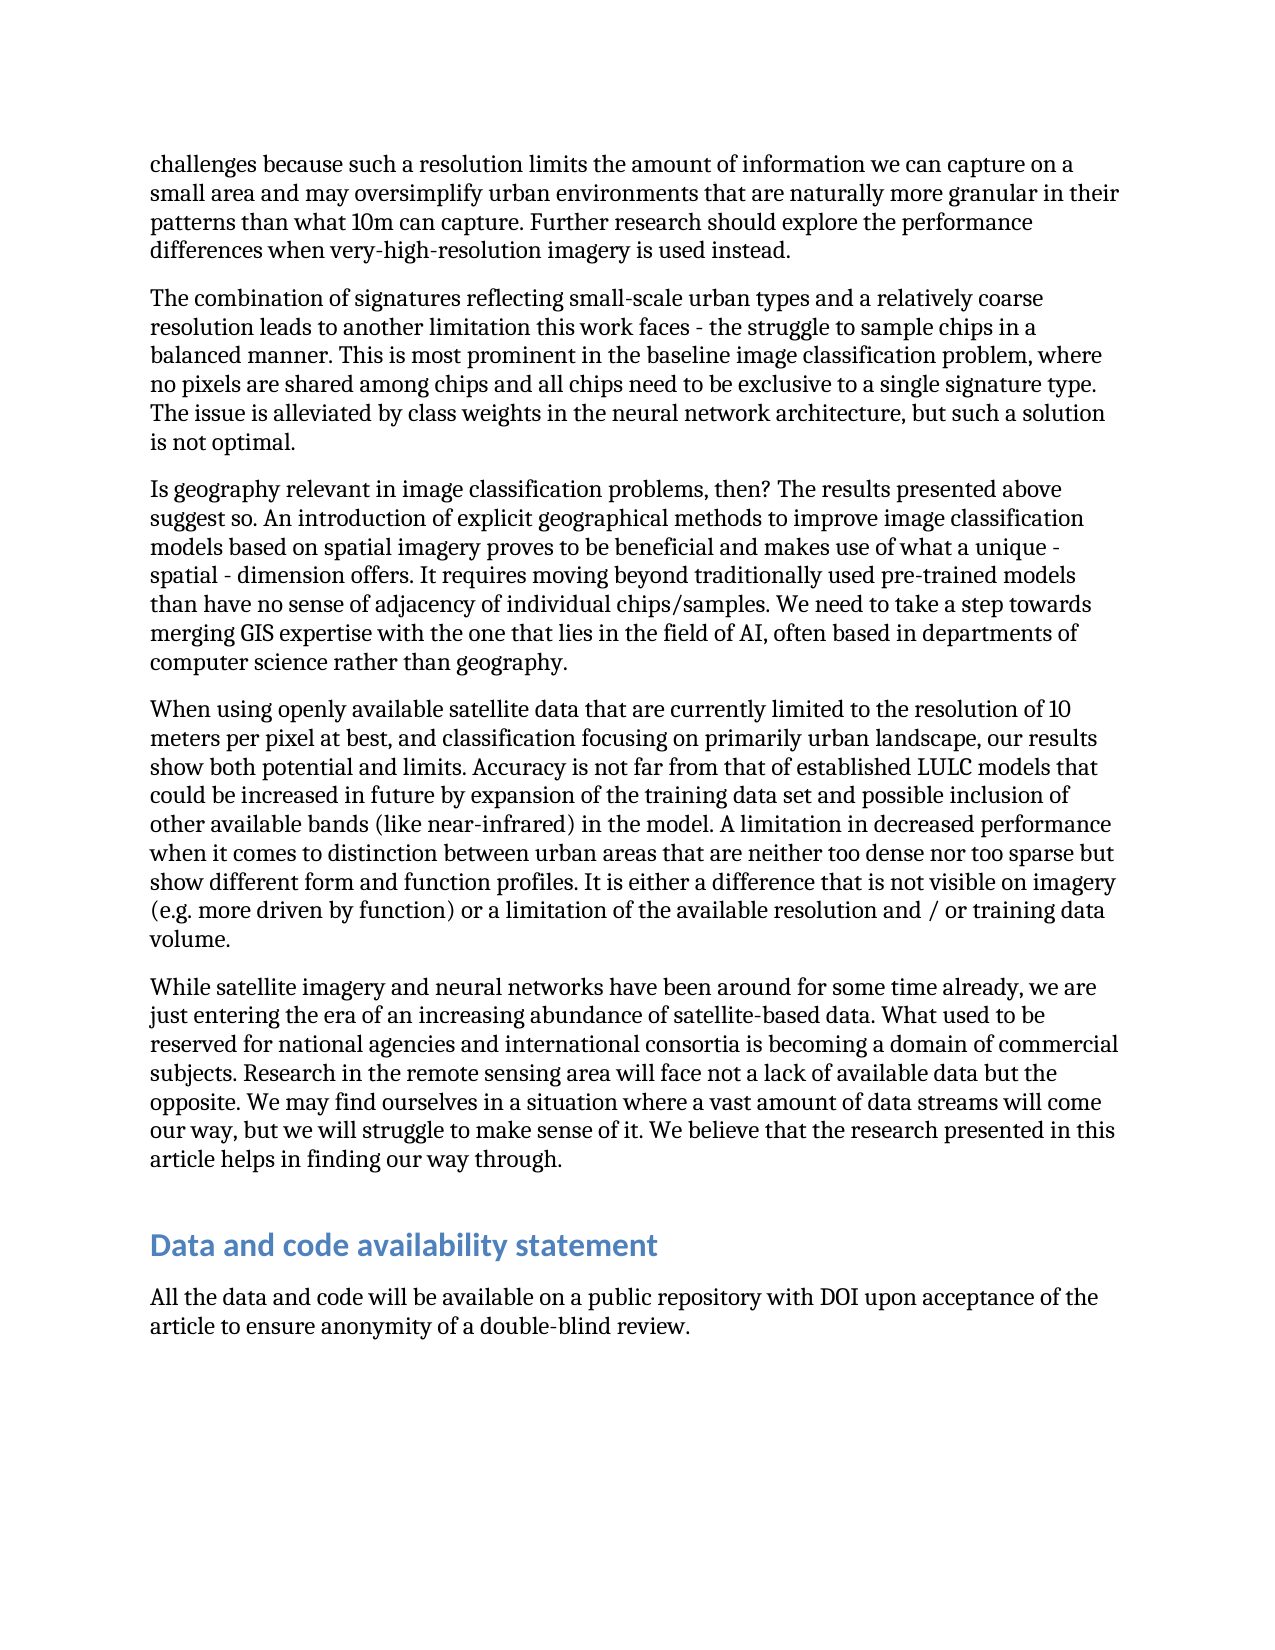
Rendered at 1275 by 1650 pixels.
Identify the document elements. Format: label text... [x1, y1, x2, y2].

text The combination of signatures reflecting small-scale urban types and a relatively coarse resolution leads to another limitation this work faces - the struggle to sample chips in a balanced manner. This is most prominent in the baseline image classification problem, where no pixels are shared among chips and all chips need to be exclusive to a single signature type. The issue is alleviated by class weights in the neural network architecture, but such a solution is not optimal. [150, 284, 1125, 456]
text All the data and code will be available on a public repository with DOI upon acceptance of the article to ensure anonymity of a double-blind review. [150, 1283, 1125, 1341]
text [150, 150, 1125, 265]
text While satellite imagery and neural networks have been around for some time already, we are just entering the era of an increasing abundance of satellite-based data. What used to be reserved for national agencies and international consortia is becoming a domain of commercial subjects. Research in the remote sensing area will face not a lack of available data but the opposite. We may find ourselves in a situation where a vast amount of data streams will come our way, but we will struggle to make sense of it. We believe that the research presented in this article helps in finding our way through. [150, 972, 1125, 1174]
text When using openly available satellite data that are currently limited to the resolution of 10 meters per pixel at best, and classification focusing on primarily urban landscape, our results show both potential and limits. Accuracy is not far from that of established LULC models that could be increased in future by expansion of the training data set and possible inclusion of other available bands (like near-infrared) in the model. A limitation in decreased performance when it comes to distinction between urban areas that are neither too dense nor too sparse but show different form and function profiles. It is either a difference that is not visible on imagery (e.g. more driven by function) or a limitation of the available resolution and / or training data volume. [150, 695, 1125, 954]
subtitle Data and code availability statement [150, 1224, 1125, 1264]
text Is geography relevant in image classification problems, then? The results presented above suggest so. An introduction of explicit geographical methods to improve image classification models based on spatial imagery proves to be beneficial and makes use of what a unique - spatial - dimension offers. It requires moving beyond traditionally used pre-trained models than have no sense of adjacency of individual chips/samples. We need to take a step towards merging GIS expertise with the one that lies in the field of AI, often based in departments of computer science rather than geography. [150, 475, 1125, 676]
